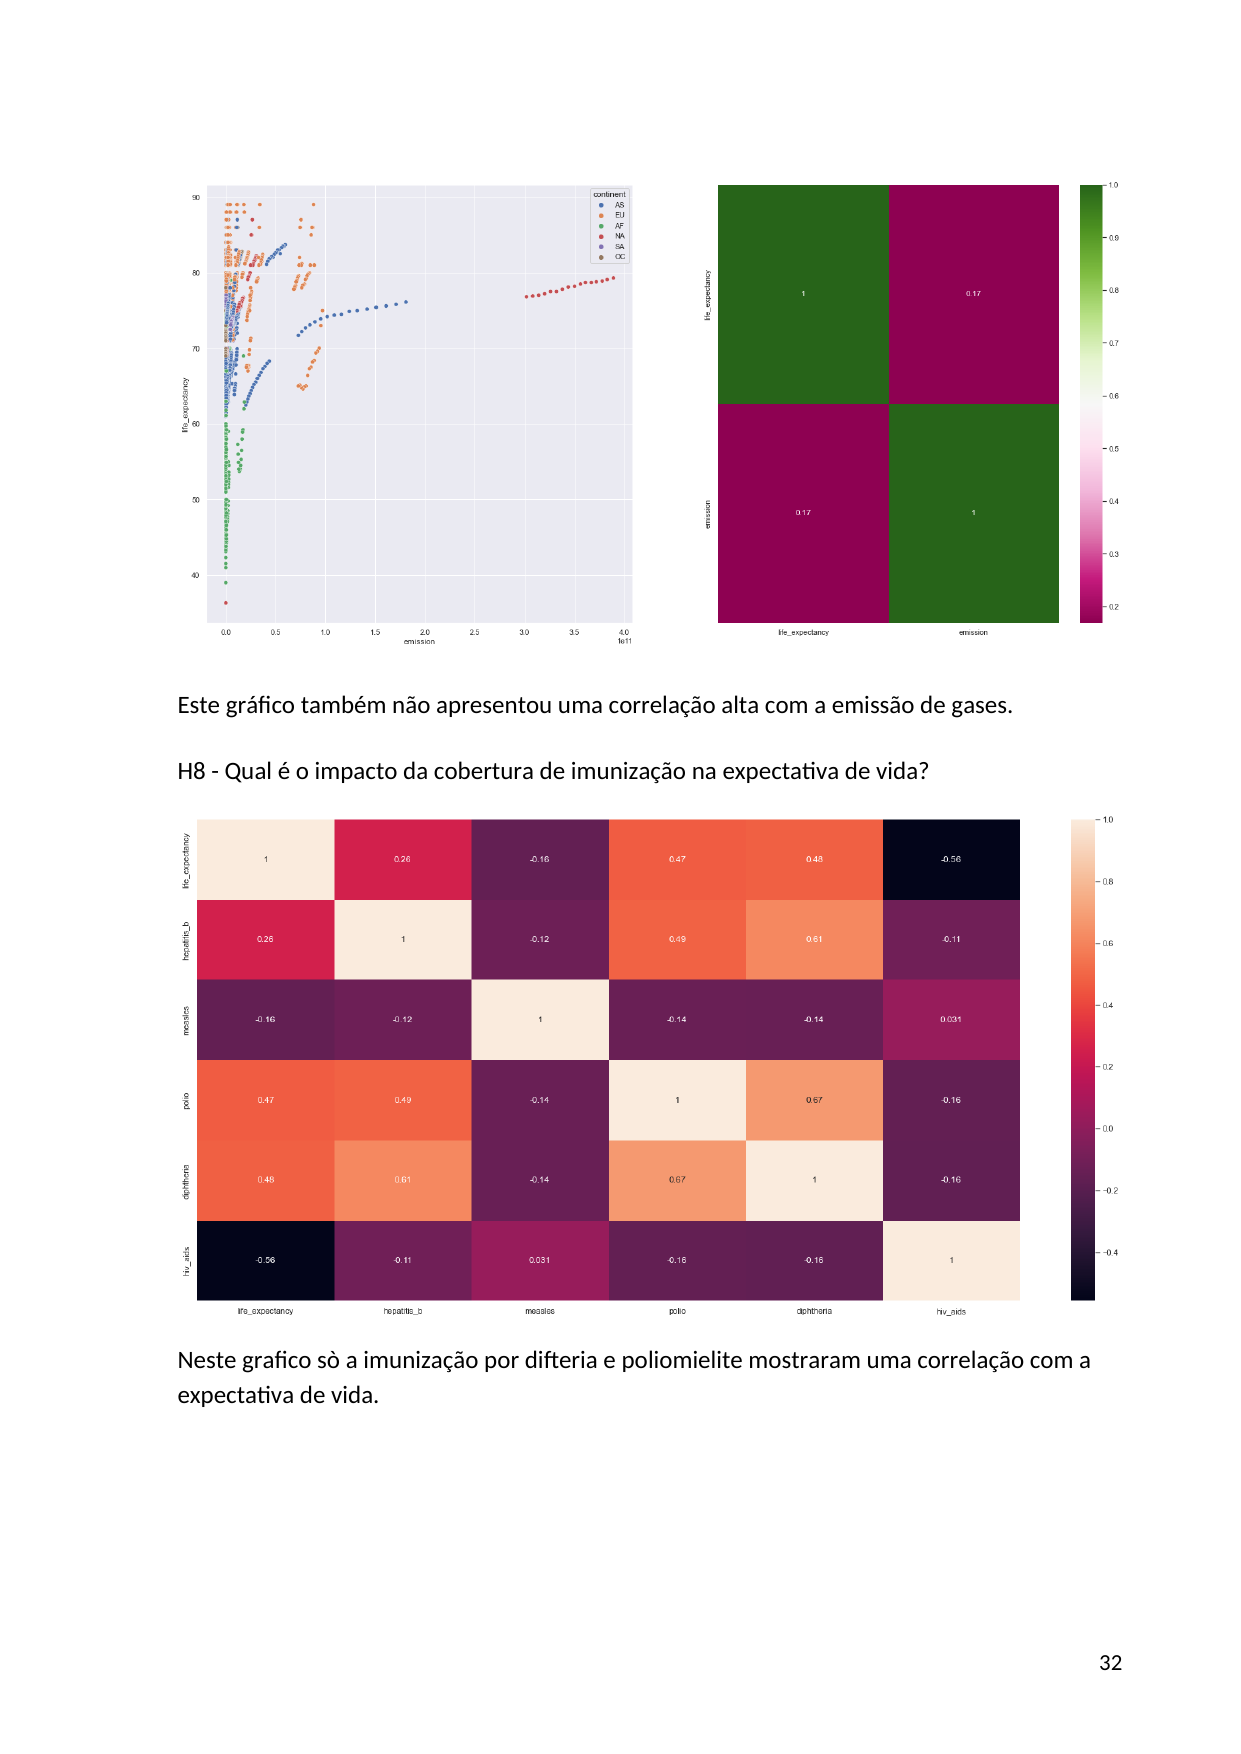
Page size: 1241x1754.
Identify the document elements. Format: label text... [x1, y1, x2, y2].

text Este gráfico também não apresentou uma correlação alta com a emissão de gases. [177, 689, 1122, 719]
picture [177, 811, 1123, 1320]
text H8 - Qual é o impacto da cobertura de imunização na expectativa de vida? [177, 756, 1122, 786]
picture [177, 177, 1123, 650]
text Neste grafico sò a imunização por difteria e poliomielite mostraram uma correlação com a expectativa de vida. [177, 1344, 1122, 1410]
